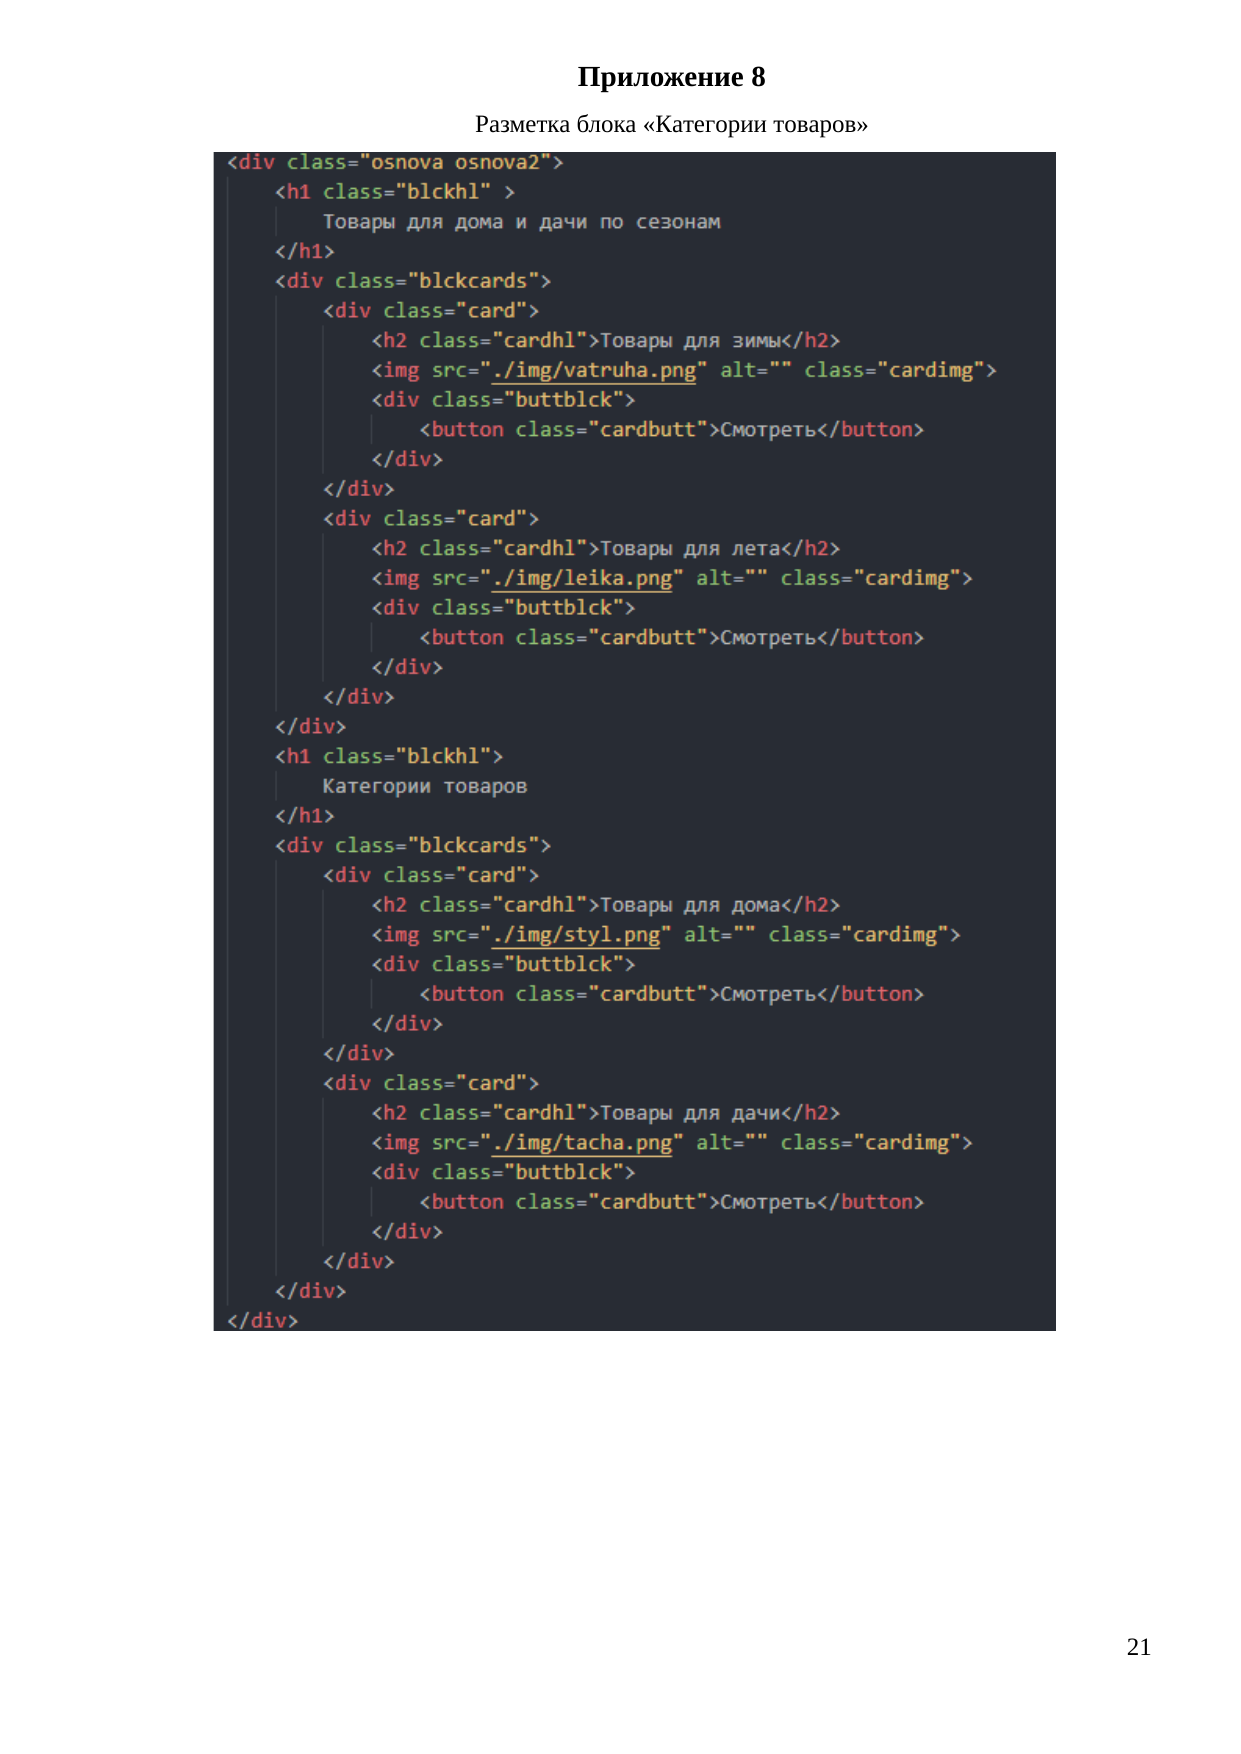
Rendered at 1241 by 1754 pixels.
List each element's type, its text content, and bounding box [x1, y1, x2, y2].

picture [213, 152, 1056, 1331]
text Разметка блока «Категории товаров» [118, 109, 1152, 138]
subtitle Приложение 8 [118, 59, 1152, 93]
